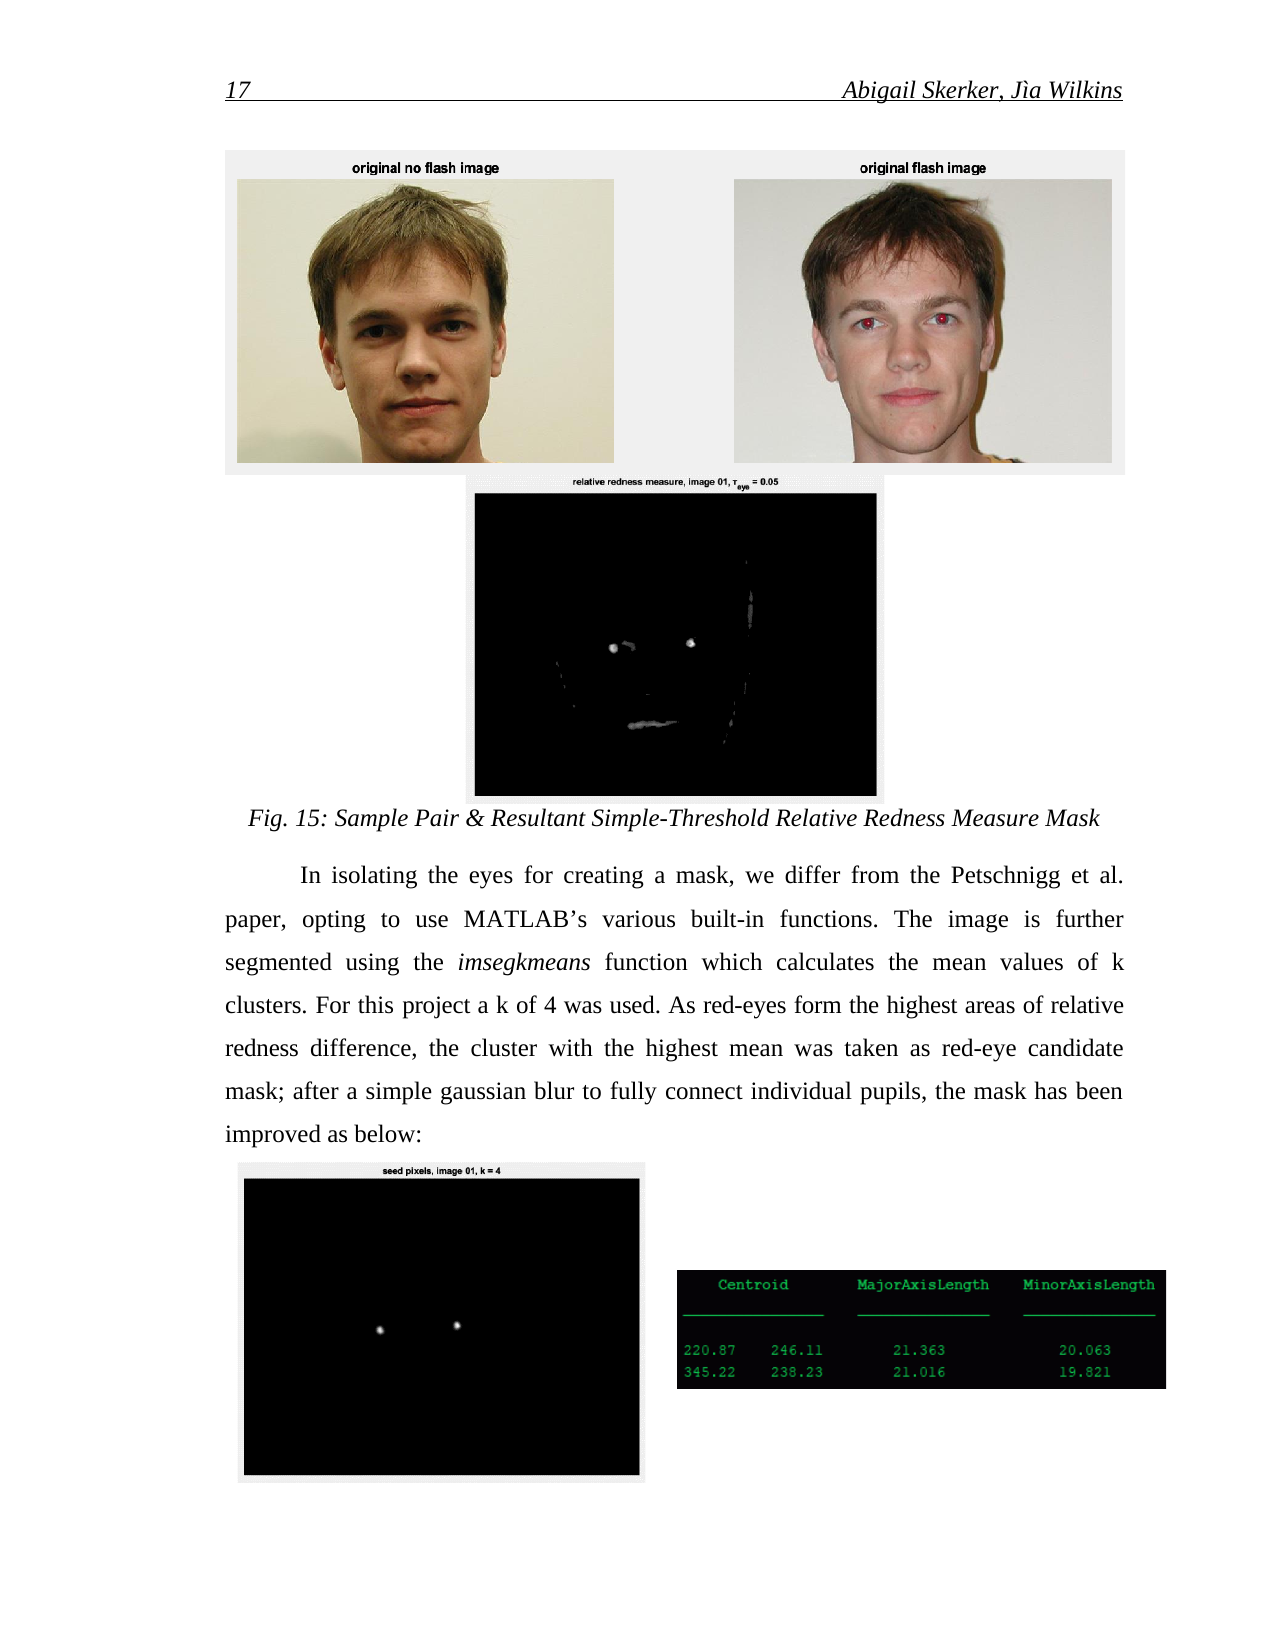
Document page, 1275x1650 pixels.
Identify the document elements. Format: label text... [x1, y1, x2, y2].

picture [677, 1270, 1167, 1389]
text Fig. 15: Sample Pair & Resultant Simple-Threshold Relative Redness Measure Mask [225, 803, 1125, 832]
picture [237, 1162, 646, 1483]
text In isolating the eyes for creating a mask, we differ from the Petschnigg et al. paper, opting to use MATLAB’s various built-in functions. The image is further segmented using the imsegkmeans function which calculates the mean values of k clusters. For this project a k of 4 was used. As red-eyes form the highest areas of relative redness difference, the cluster with the highest mean was taken as red-eye candidate mask; after a simple gaussian blur to fully connect individual pupils, the mask has been improved as below: [225, 861, 1125, 1148]
picture [225, 150, 1125, 804]
